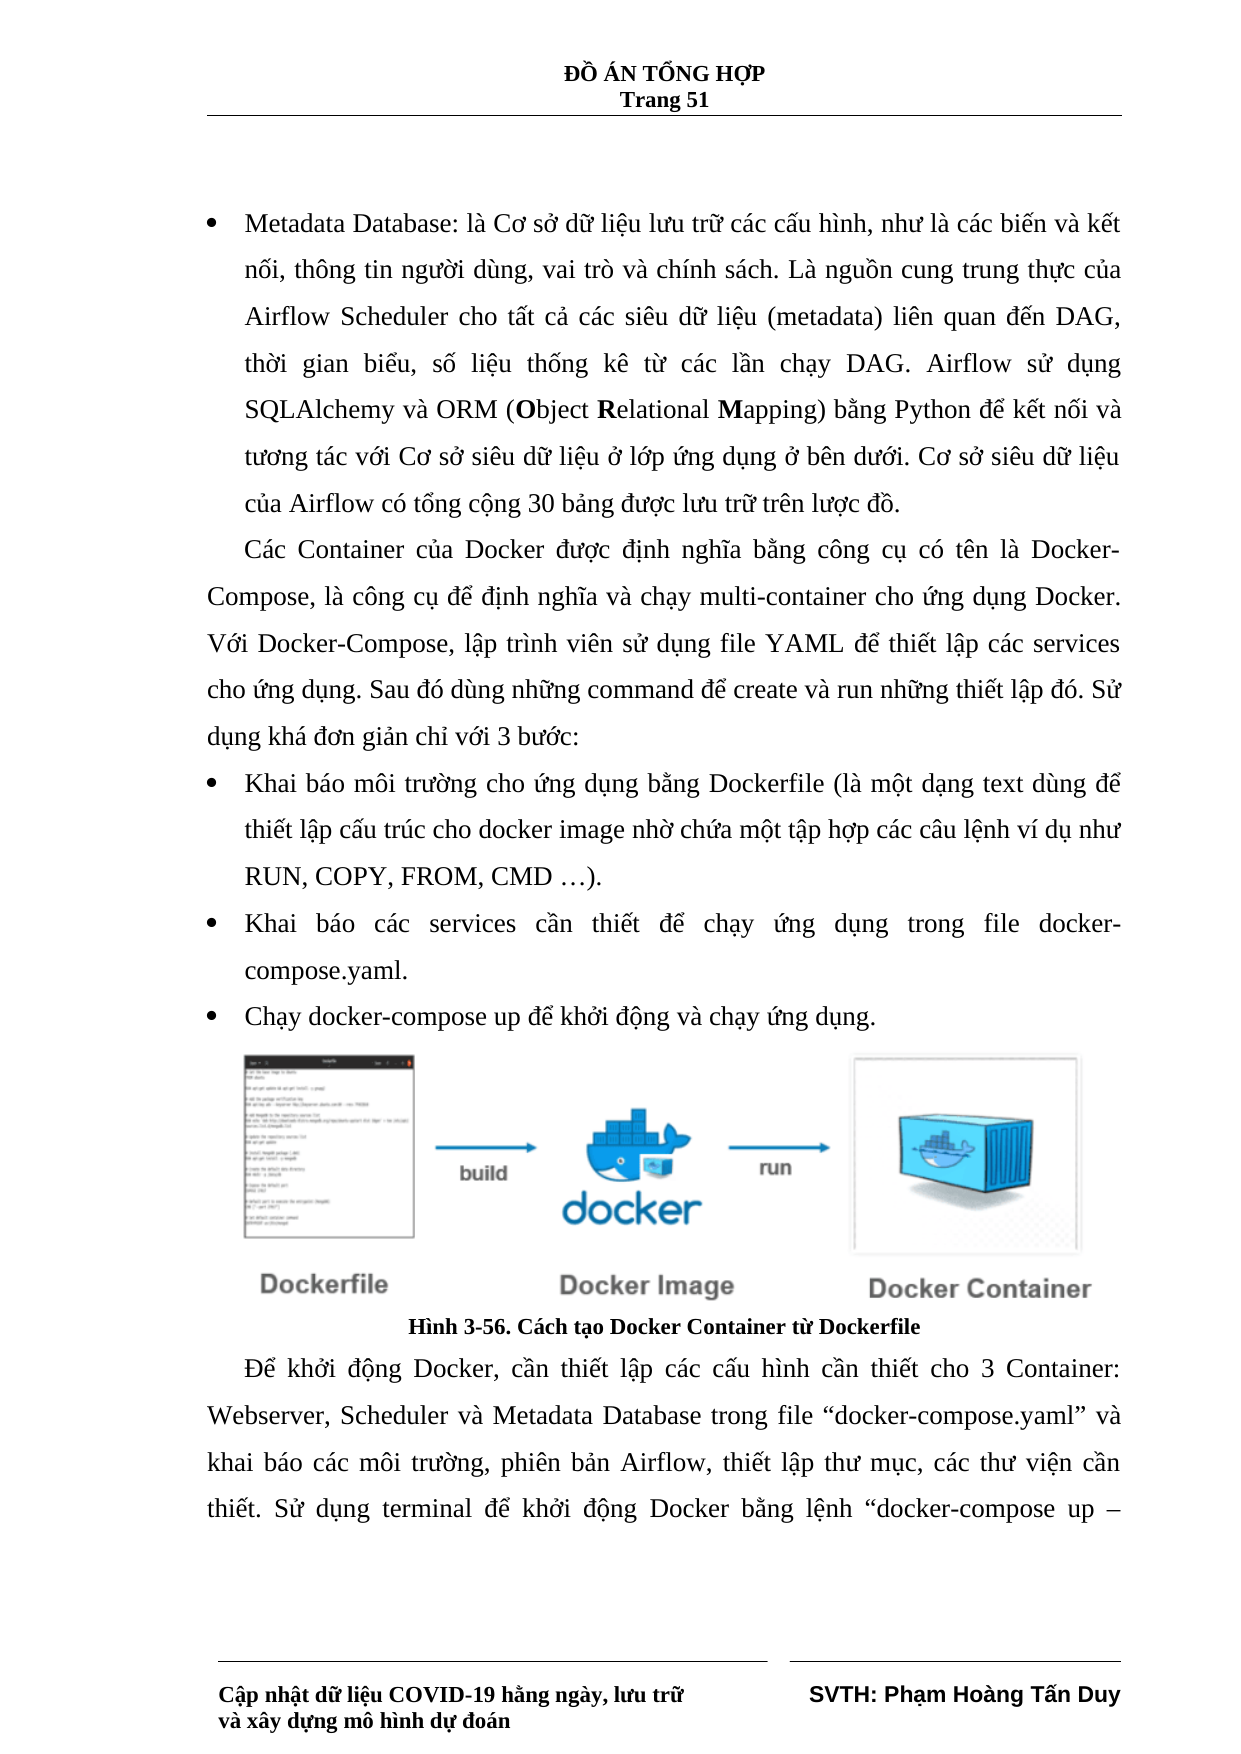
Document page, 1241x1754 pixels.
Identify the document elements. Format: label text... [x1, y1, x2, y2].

list Khai báo môi trường cho ứng dụng bằng Dockerfile (là một dạng text dùng để thiết lập cấu trúc cho docker image nhờ chứa một tập hợp các câu lệnh ví dụ như RUN, COPY, FROM, CMD …). [207, 767, 1122, 891]
text Các Container của Docker được định nghĩa bằng công cụ có tên là Docker-Compose, là công cụ để định nghĩa và chạy multi-container cho ứng dụng Docker. Với Docker-Compose, lập trình viên sử dụng file YAML để thiết lập các services cho ứng dụng. Sau đó dùng những command để create và run những thiết lập đó. Sử dụng khá đơn giản chỉ với 3 bước: [207, 533, 1122, 751]
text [207, 1353, 1122, 1524]
picture [232, 1047, 1097, 1303]
list Khai báo các services cần thiết để chạy ứng dụng trong file docker-compose.yaml. [207, 907, 1122, 985]
list Metadata Database: là Cơ sở dữ liệu lưu trữ các cấu hình, như là các biến và kết nối, thông tin người dùng, vai trò và chính sách. Là nguồn cung trung thực của Airflow Scheduler cho tất cả các siêu dữ liệu (metadata) liên quan đến DAG, thời gian biểu, số liệu thống kê từ các lần chạy DAG. Airflow sử dụng SQLAlchemy và ORM (Object Relational Mapping) bằng Python để kết nối và tương tác với Cơ sở siêu dữ liệu ở lớp ứng dụng ở bên dưới. Cơ sở siêu dữ liệu của Airflow có tổng cộng 30 bảng được lưu trữ trên lược đồ. [207, 207, 1122, 518]
list Chạy docker-compose up để khởi động và chạy ứng dụng. [207, 1000, 1122, 1032]
text Hình 3-44. Cách tạo Docker Container từ Dockerfile [207, 1313, 1122, 1339]
